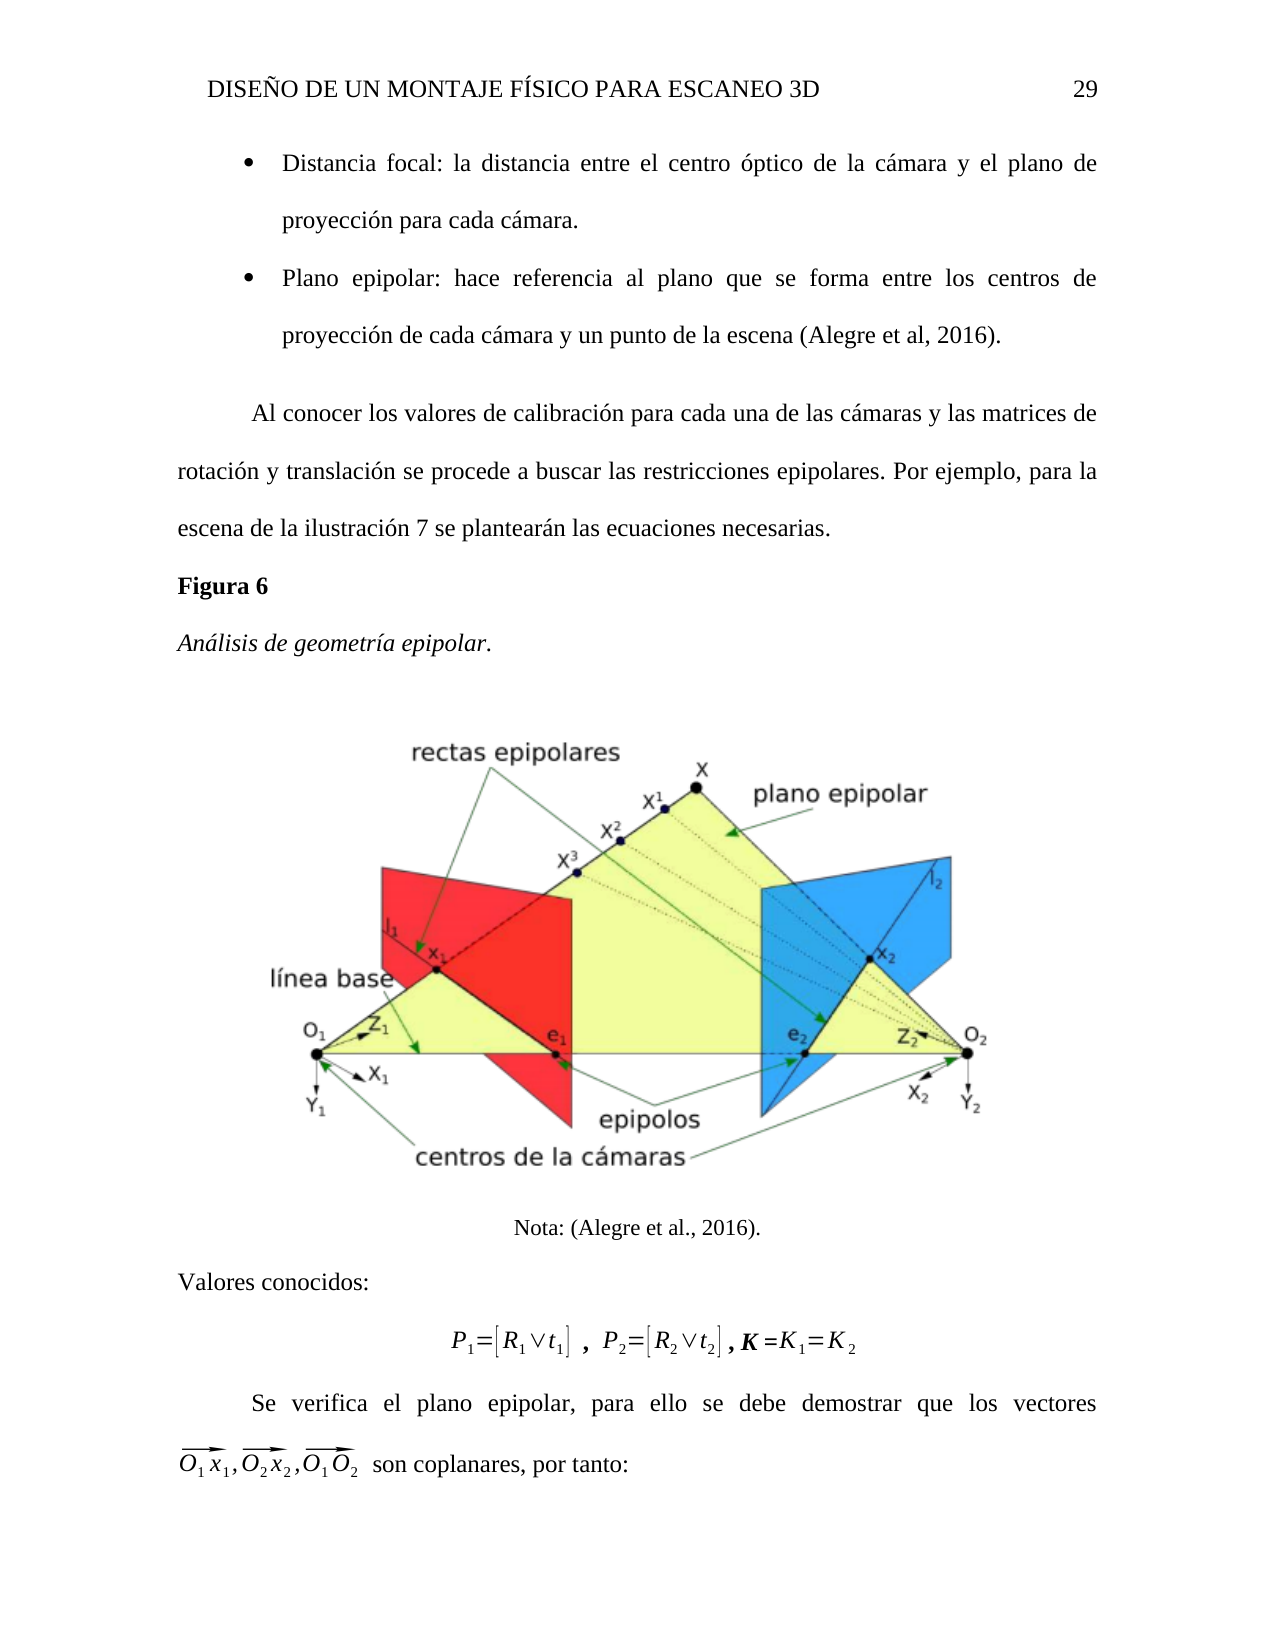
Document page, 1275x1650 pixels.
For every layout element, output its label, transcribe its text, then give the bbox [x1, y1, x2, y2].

text Figura 6 Análisis de geometría epipolar. [177, 571, 1098, 657]
text Al conocer los valores de calibración para cada una de las cámaras y las matrices de rotación y translación se procede a buscar las restricciones epipolares. Por ejemplo, para la escena de la ilustración 7 se plantearán las ecuaciones necesarias. [177, 398, 1098, 542]
text Nota: (Alegre et al., 2016). [177, 1214, 1098, 1241]
text , , K = [177, 1324, 1098, 1359]
picture [206, 735, 1062, 1186]
text Valores conocidos: [177, 1267, 1098, 1296]
list Plano epipolar: hace referencia al plano que se forma entre los centros de proyección de cada cámara y un punto de la escena (Alegre et al, 2016). [244, 263, 1098, 349]
text Se verifica el plano epipolar, para ello se debe demostrar que los vectores son coplanares, por tanto: [177, 1388, 1098, 1481]
list Distancia focal: la distancia entre el centro óptico de la cámara y el plano de proyección para cada cámara. [244, 148, 1098, 234]
